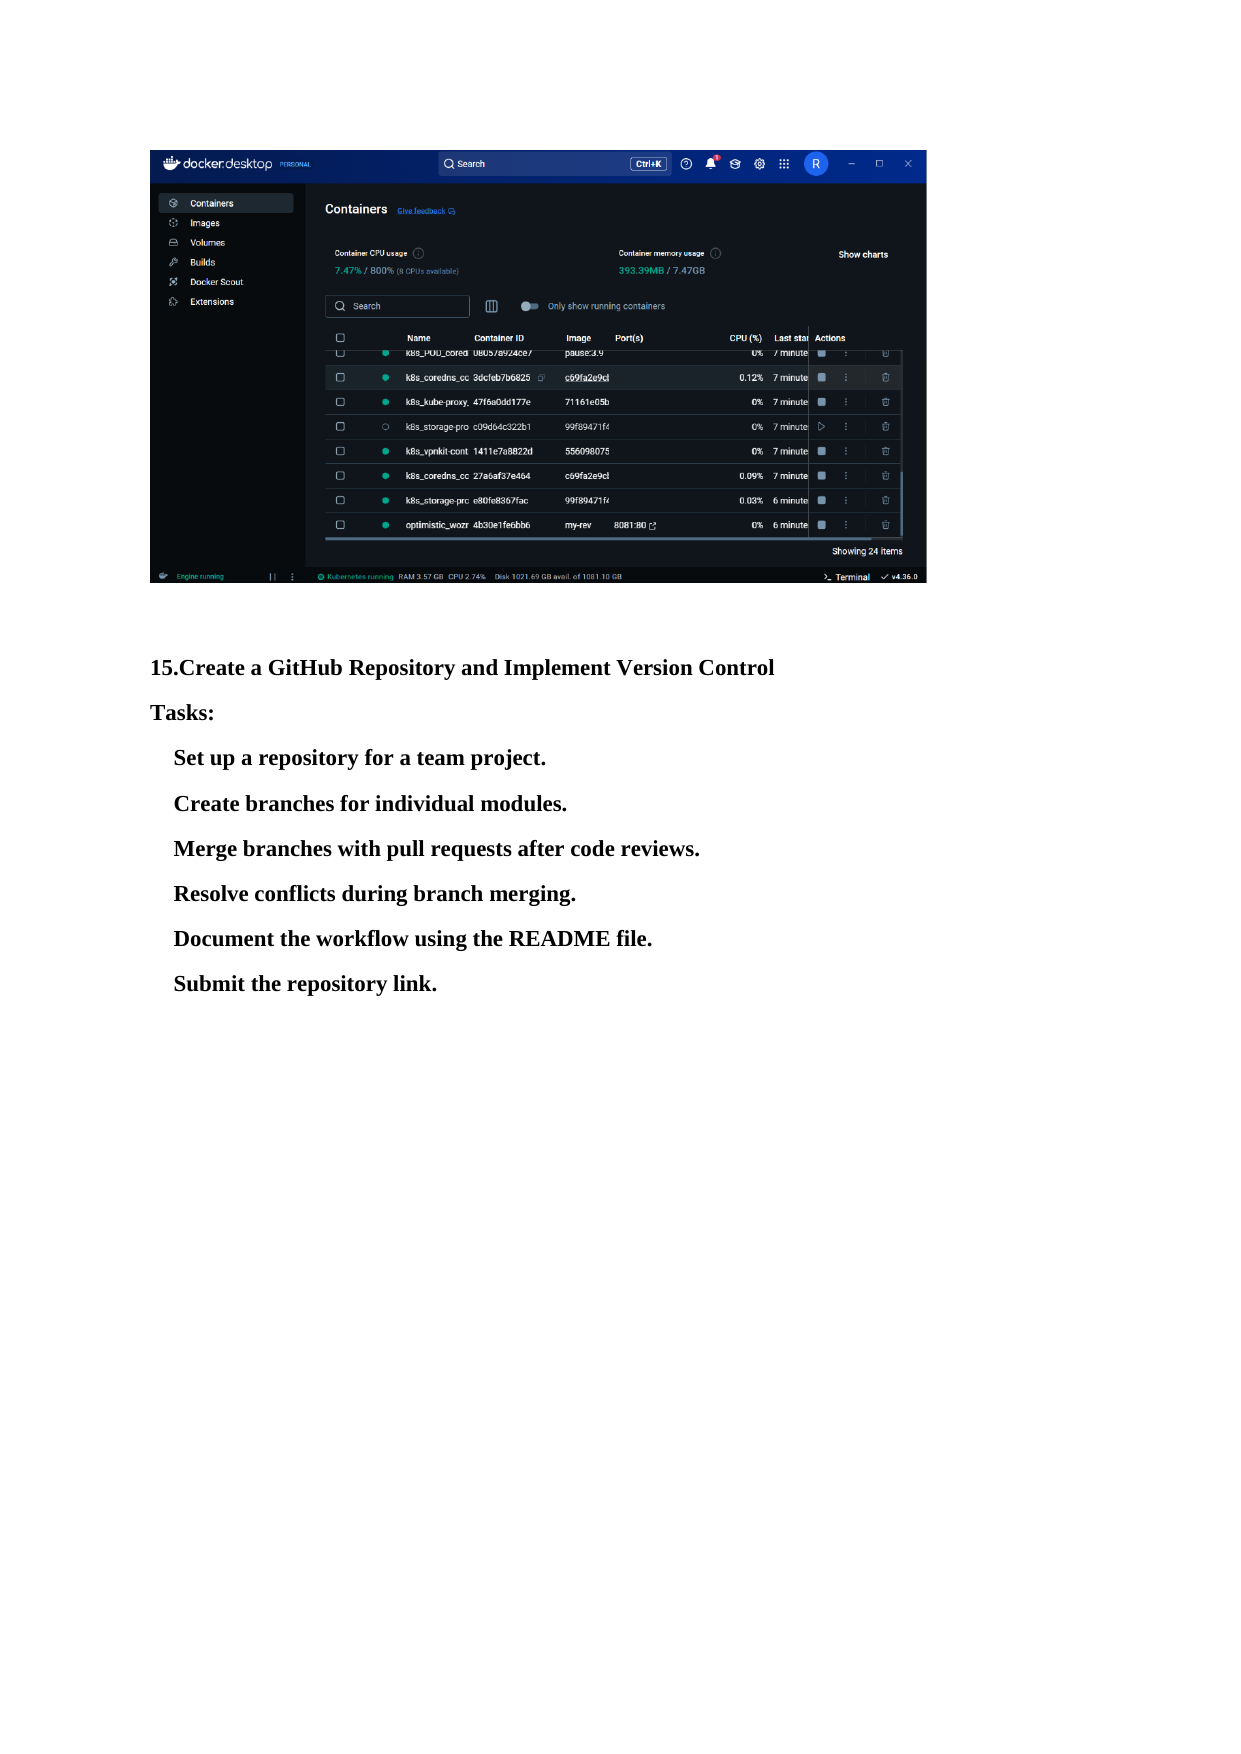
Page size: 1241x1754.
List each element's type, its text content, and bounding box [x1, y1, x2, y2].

text  Create branches for individual modules. [150, 789, 1090, 816]
text  Merge branches with pull requests after code reviews. [150, 835, 1090, 861]
text Tasks: [150, 699, 1090, 726]
text  Set up a repository for a team project. [150, 744, 1090, 771]
picture [150, 150, 927, 583]
text  Document the workflow using the README file. [150, 925, 1090, 951]
text 15.Create a GitHub Repository and Implement Version Control [150, 654, 1090, 681]
text  Submit the repository link. [150, 970, 1090, 996]
text  Resolve conflicts during branch merging. [150, 880, 1090, 906]
